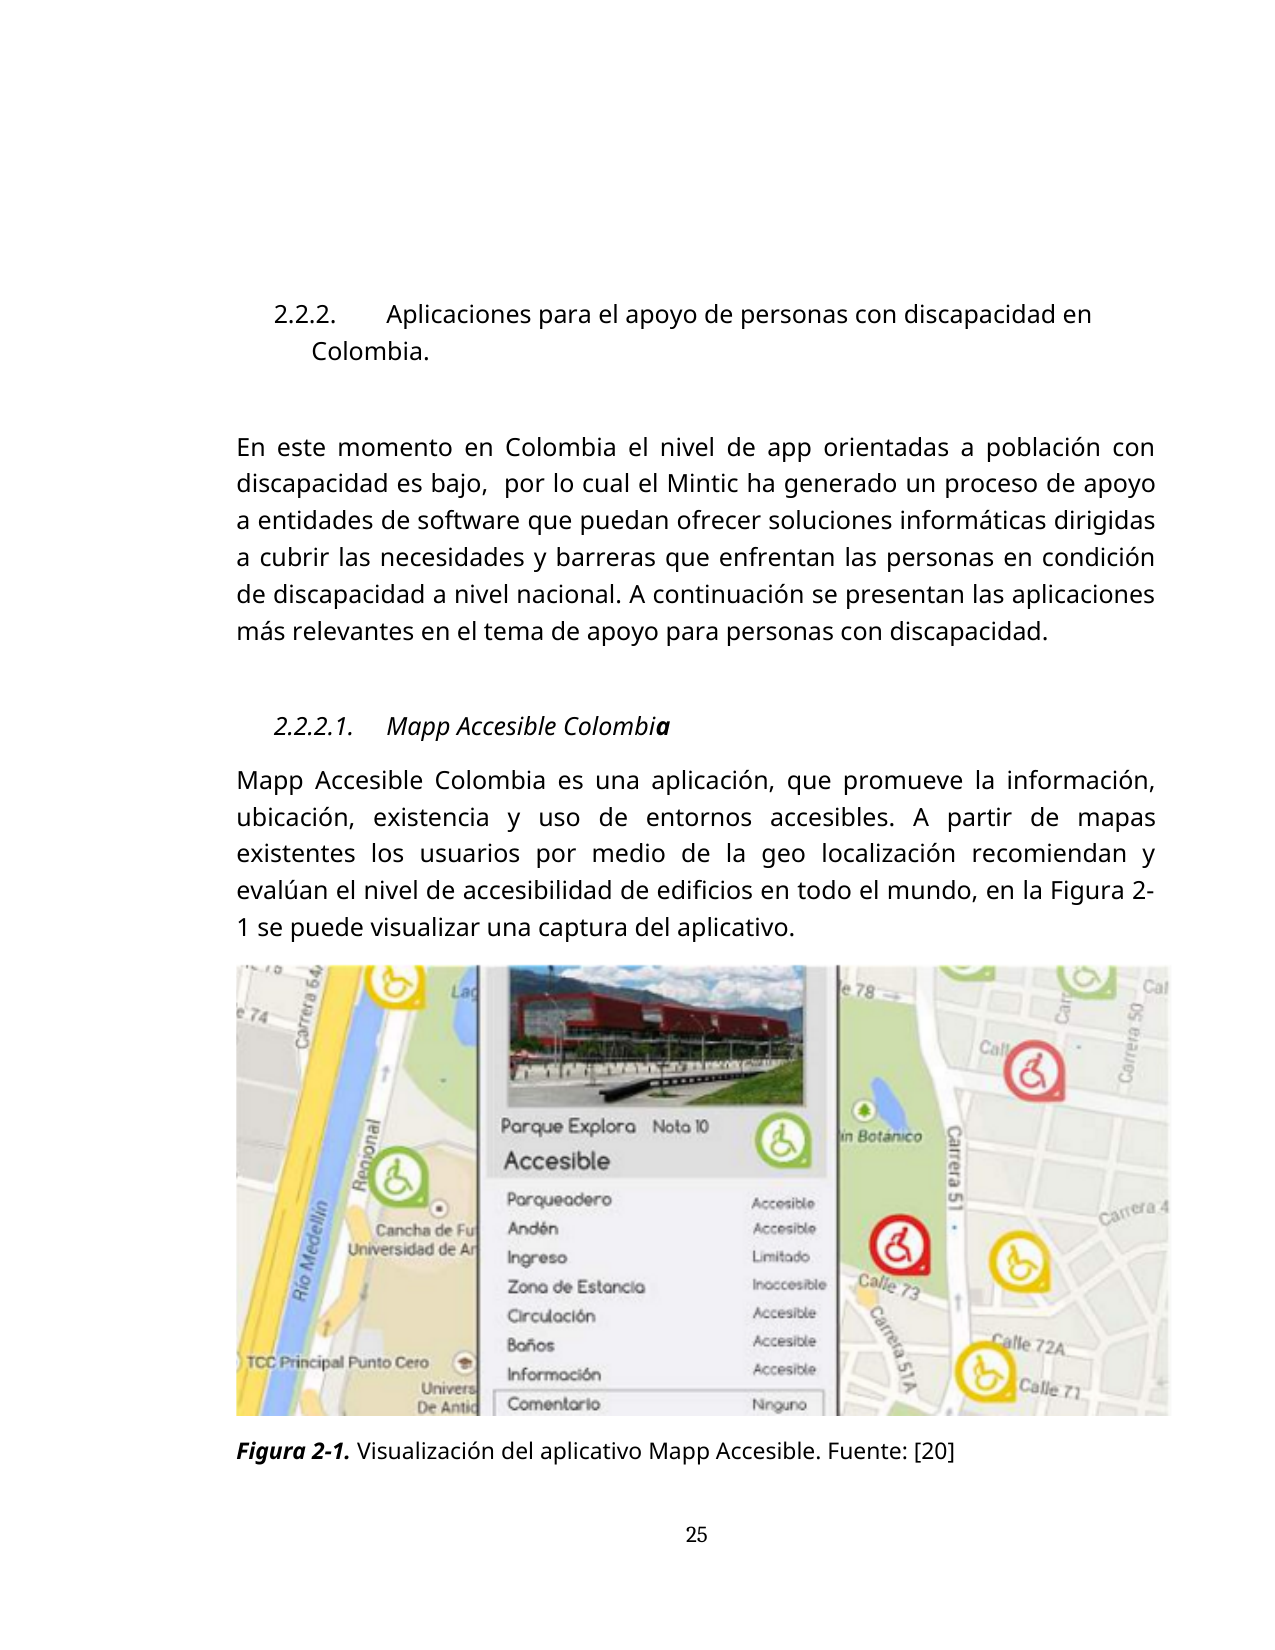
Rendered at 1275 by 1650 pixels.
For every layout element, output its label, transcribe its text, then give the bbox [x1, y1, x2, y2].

picture [236, 962, 1172, 1416]
text Mapp Accesible Colombia es una aplicación, que promueve la información, ubicación, existencia y uso de entornos accesibles. A partir de mapas existentes los usuarios por medio de la geo localización recomiendan y evalúan el nivel de accesibilidad de edificios en todo el mundo, en la Figura 2-1 se puede visualizar una captura del aplicativo. [236, 762, 1157, 943]
text En este momento en Colombia el nivel de app orientadas a población con discapacidad es bajo, por lo cual el Mintic ha generado un proceso de apoyo a entidades de software que puedan ofrecer soluciones informáticas dirigidas a cubrir las necesidades y barreras que enfrentan las personas en condición de discapacidad a nivel nacional. A continuación se presentan las aplicaciones más relevantes en el tema de apoyo para personas con discapacidad. [236, 429, 1157, 647]
list Mapp Accesible Colombia [273, 709, 1157, 743]
text Figura 2-1. Visualización del aplicativo Mapp Accesible. Fuente: [20] [236, 1435, 1157, 1466]
list Aplicaciones para el apoyo de personas con discapacidad en Colombia. [273, 297, 1157, 367]
